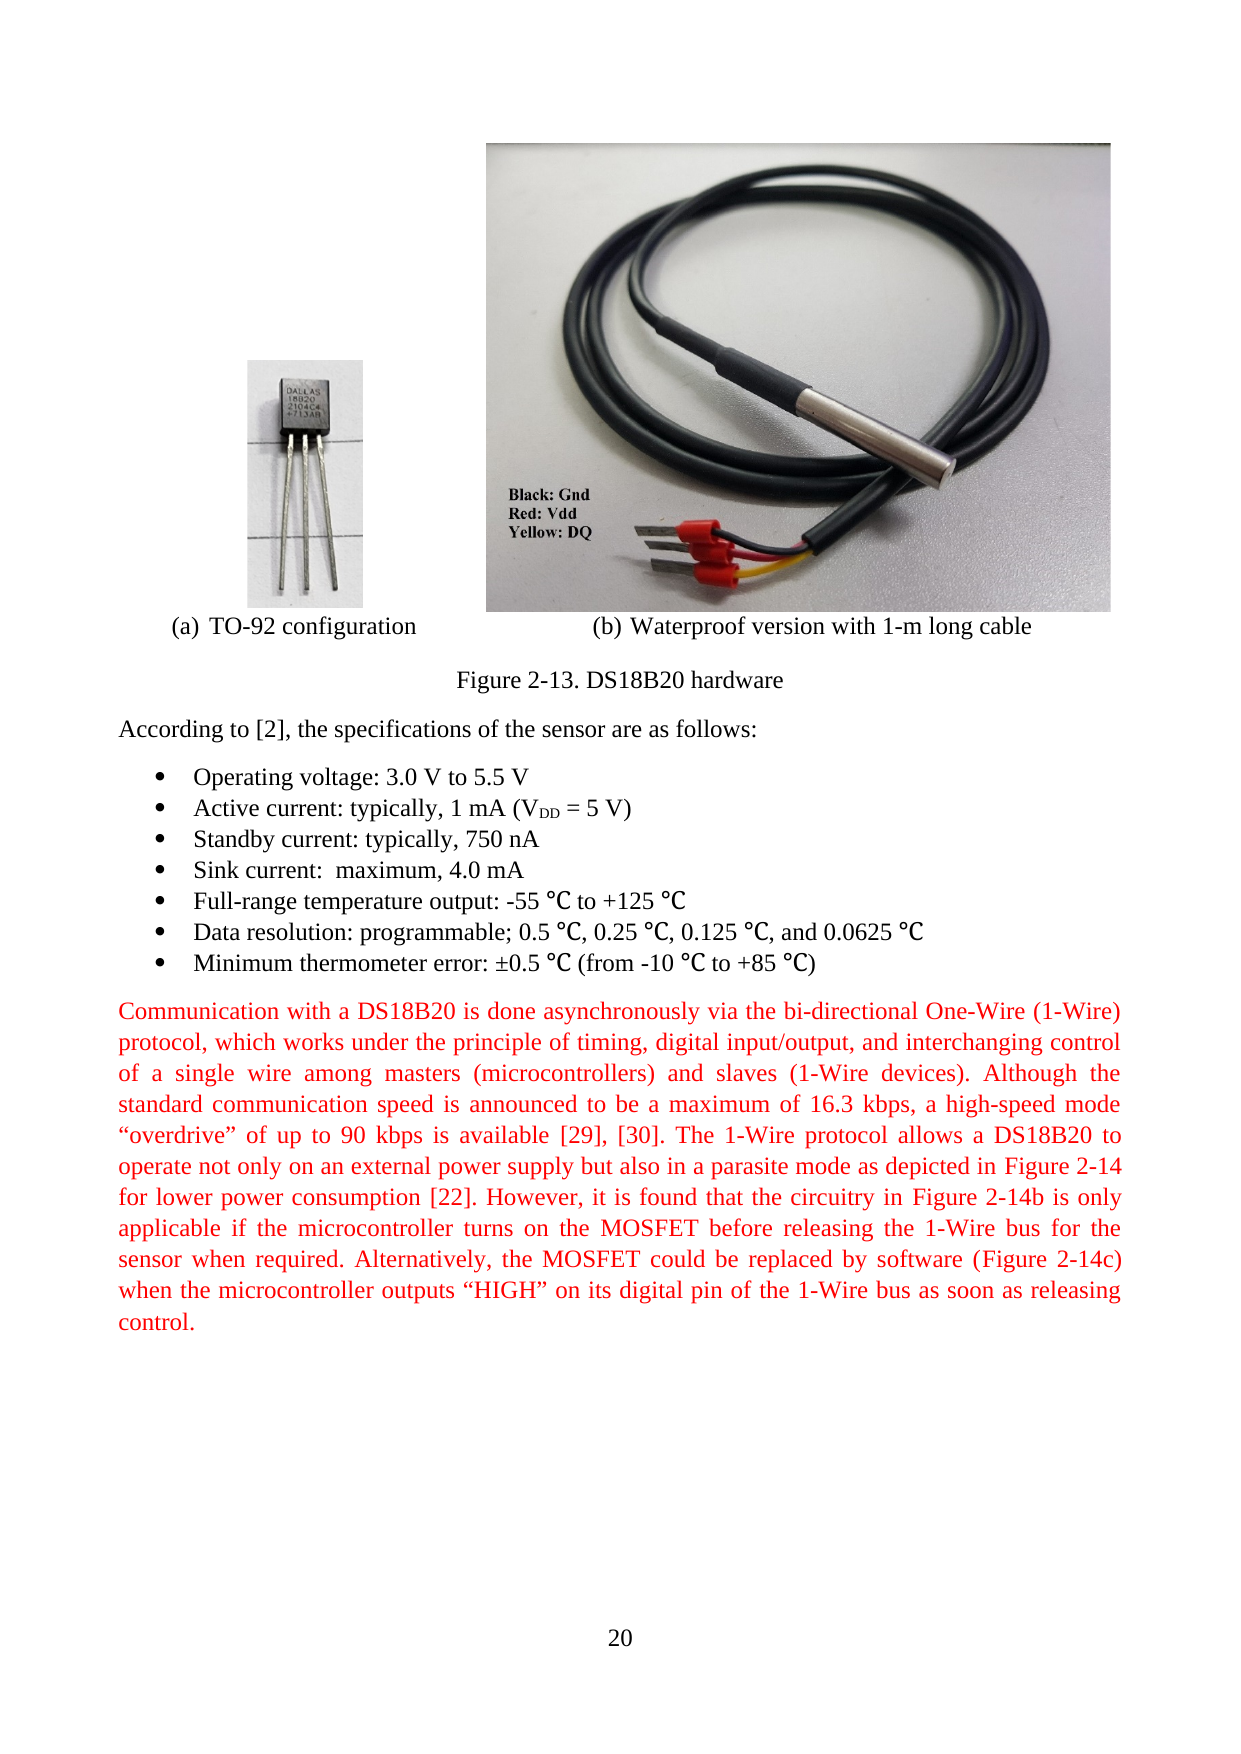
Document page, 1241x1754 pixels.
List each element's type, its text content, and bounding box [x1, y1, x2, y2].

list Data resolution: programmable; 0.5 ℃, 0.25 ℃, 0.125 ℃, and 0.0625 ℃ [156, 917, 1122, 946]
table_cell Waterproof version with 1-m long cable [475, 611, 1122, 640]
table_cell TO-92 configuration [118, 611, 474, 640]
table_header [118, 118, 474, 611]
table_header [475, 118, 1122, 611]
list Standby current: typically, 750 nA [156, 824, 1122, 853]
text According to , the specifications of the sensor are as follows: [118, 714, 1122, 743]
list Active current: typically, 1 mA (VDD = 5 V) [156, 793, 1122, 822]
picture [486, 143, 1111, 612]
list Full-range temperature output: -55 ℃ to +125 ℃ [156, 886, 1122, 915]
picture [247, 360, 363, 608]
list Minimum thermometer error: ±0.5 ℃ (from -10 ℃ to +85 ℃) [156, 948, 1122, 977]
text Figure 2-13. DS18B20 hardware [106, 665, 1134, 694]
text Communication with a DS18B20 is done asynchronously via the bi-directional One-Wire (1-Wire) protocol, which works under the principle of timing, digital input/output, and interchanging control of a single wire among masters (microcontrollers) and slaves (1-Wire devices). Although the standard communication speed is announced to be a maximum of 16.3 kbps, a high-speed mode “overdrive” of up to 90 kbps is available [29], [30]. The 1-Wire protocol allows a DS18B20 to operate not only on an external power supply but also in a parasite mode as depicted in Figure 2-14 for lower power consumption [22]. However, it is found that the circuitry in Figure 2-14b is only applicable if the microcontroller turns on the MOSFET before releasing the 1-Wire bus for the sensor when required. Alternatively, the MOSFET could be replaced by software (Figure 2-14c) when the microcontroller outputs “HIGH” on its digital pin of the 1-Wire bus as soon as releasing control. [118, 996, 1122, 1335]
list Operating voltage: 3.0 V to 5.5 V [156, 762, 1122, 791]
list Sink current: maximum, 4.0 mA [156, 855, 1122, 884]
